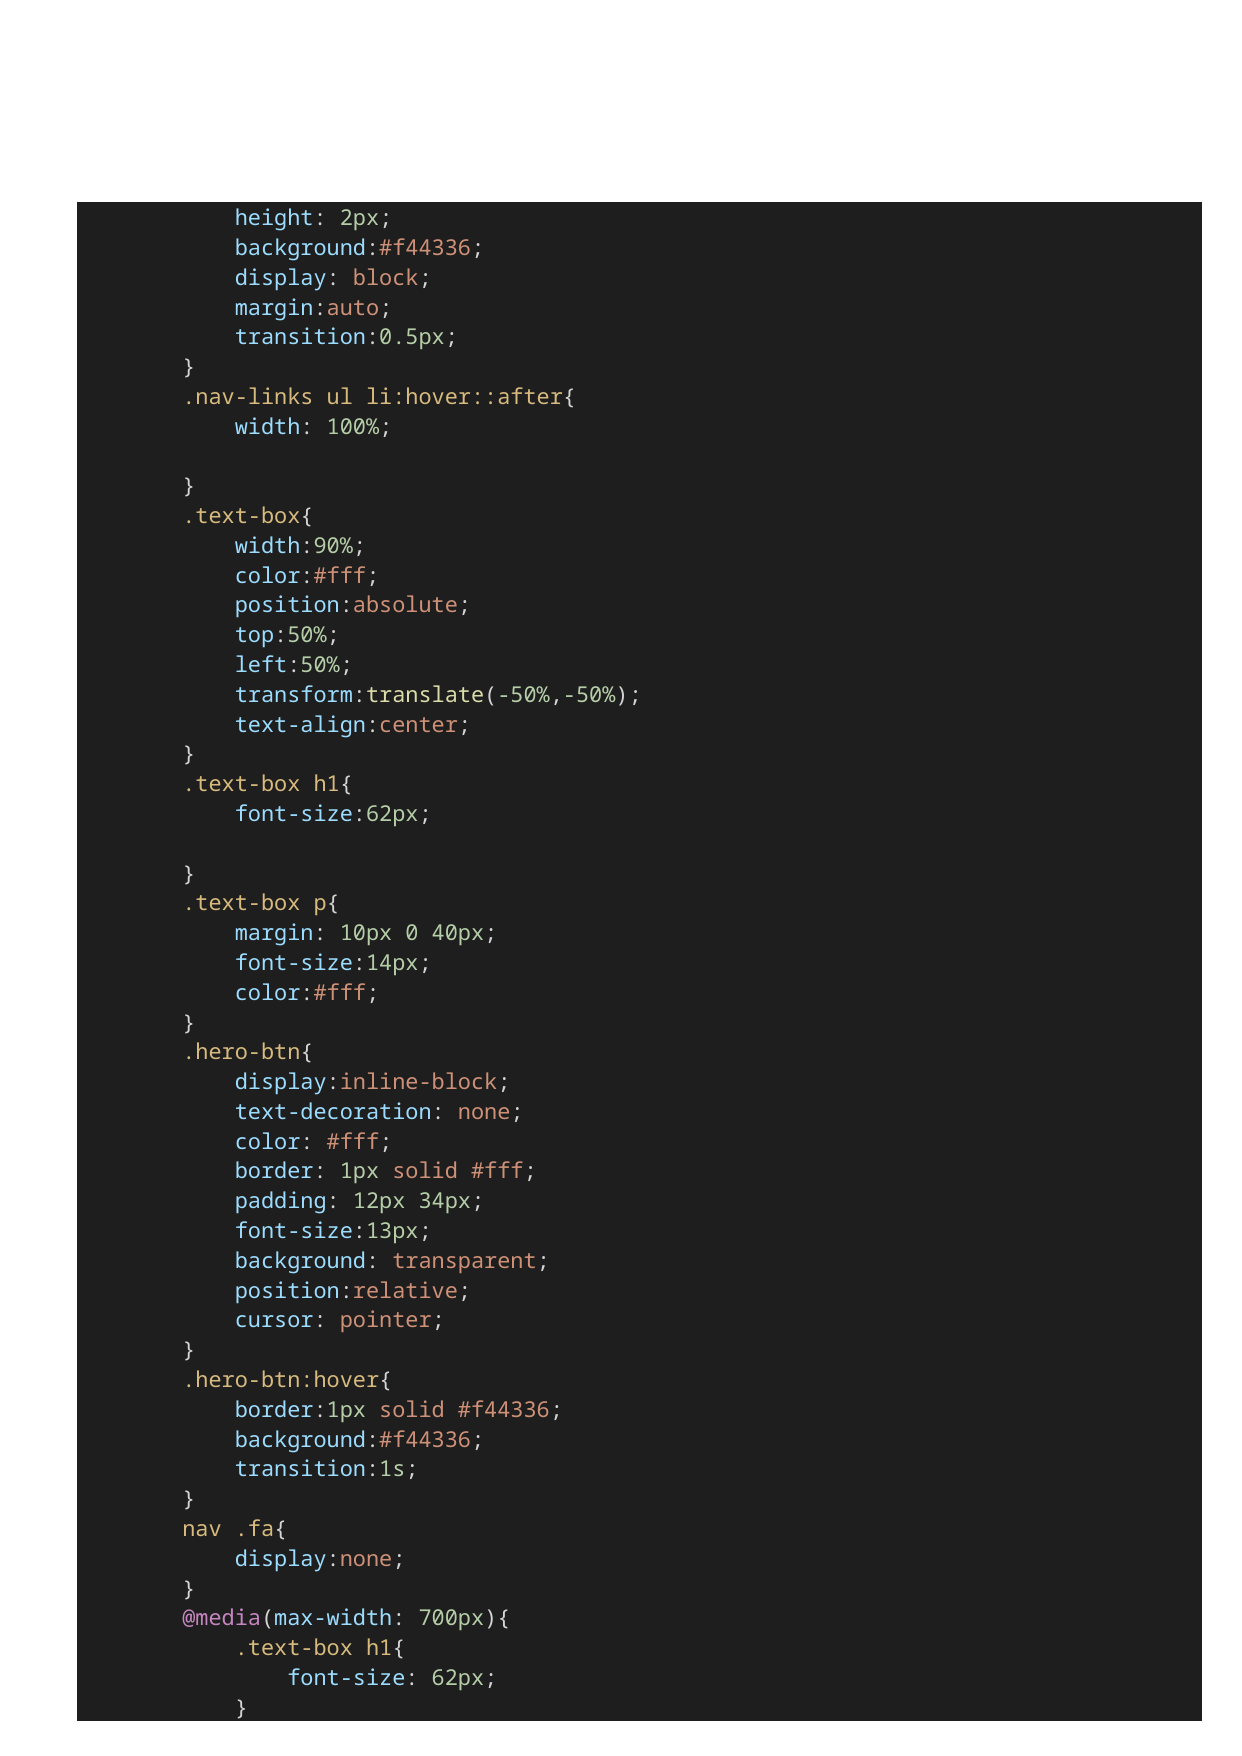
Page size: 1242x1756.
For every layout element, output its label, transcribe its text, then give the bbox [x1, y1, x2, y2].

text top:50%; [77, 619, 1202, 649]
text .text-box h1{ [77, 1632, 1202, 1662]
text position:absolute; [77, 589, 1202, 619]
text background: transparent; [77, 1245, 1202, 1274]
text } [77, 470, 1202, 500]
text background:#f44336; [77, 1423, 1202, 1453]
text font-size:62px; [77, 798, 1202, 828]
text } [77, 738, 1202, 768]
text } [77, 1006, 1202, 1036]
text color: #fff; [77, 1126, 1202, 1155]
text } [77, 1572, 1202, 1602]
text font-size: 62px; [77, 1662, 1202, 1692]
text text-align:center; [77, 708, 1202, 738]
text nav .fa{ [77, 1513, 1202, 1543]
text width: 100%; [77, 411, 1202, 440]
text } [77, 1483, 1202, 1513]
text .nav-links ul li:hover::after{ [77, 381, 1202, 411]
text .text-box h1{ [77, 768, 1202, 798]
text transform:translate(-50%,-50%); [77, 679, 1202, 708]
text .hero-btn{ [77, 1036, 1202, 1066]
text padding: 12px 34px; [77, 1185, 1202, 1215]
text } [77, 1334, 1202, 1364]
text border:1px solid #f44336; [77, 1394, 1202, 1423]
text cursor: pointer; [77, 1304, 1202, 1334]
text display: block; [77, 262, 1202, 291]
text font-size:13px; [77, 1215, 1202, 1245]
text .text-box{ [77, 500, 1202, 530]
text } [77, 857, 1202, 887]
text width:90%; [77, 530, 1202, 559]
text display:inline-block; [77, 1066, 1202, 1096]
text color:#fff; [77, 559, 1202, 589]
text font-size:14px; [77, 947, 1202, 977]
text margin: 10px 0 40px; [77, 917, 1202, 947]
text } [77, 1692, 1202, 1721]
text transition:0.5px; [77, 321, 1202, 351]
text .text-box p{ [77, 887, 1202, 917]
text margin:auto; [77, 291, 1202, 321]
text } [77, 351, 1202, 381]
text position:relative; [77, 1274, 1202, 1304]
text height: 2px; [77, 202, 1202, 232]
text display:none; [77, 1543, 1202, 1572]
text background:#f44336; [77, 232, 1202, 262]
text left:50%; [77, 649, 1202, 679]
text text-decoration: none; [77, 1096, 1202, 1126]
text transition:1s; [77, 1453, 1202, 1483]
text color:#fff; [77, 977, 1202, 1006]
text @media(max-width: 700px){ [77, 1602, 1202, 1632]
text .hero-btn:hover{ [77, 1364, 1202, 1394]
text border: 1px solid #fff; [77, 1155, 1202, 1185]
